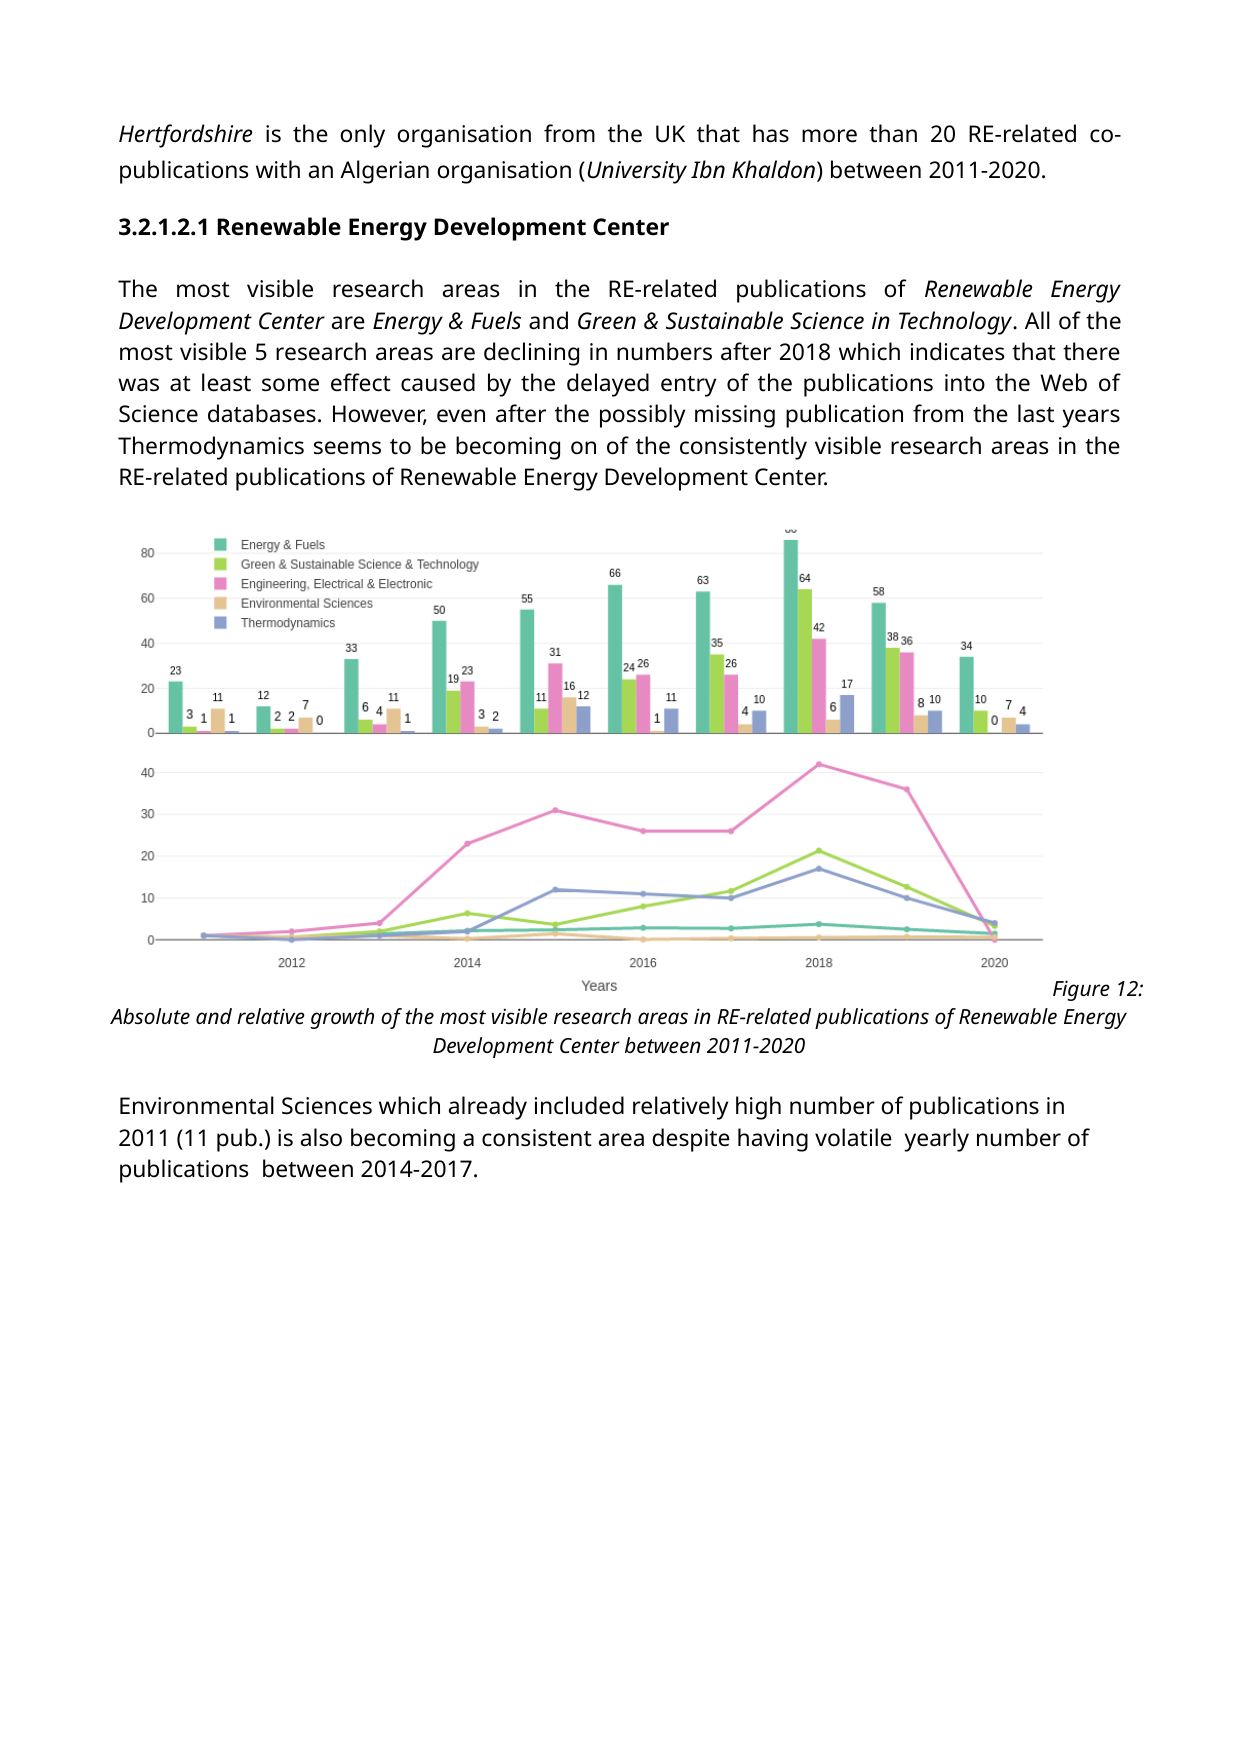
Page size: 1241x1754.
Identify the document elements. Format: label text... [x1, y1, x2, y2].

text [118, 118, 1122, 185]
text The most visible research areas in the RE-related publications of Renewable Energy Development Center are Energy & Fuels and Green & Sustainable Science in Technology. All of the most visible 5 research areas are declining in numbers after 2018 which indicates that there was at least some effect caused by the delayed entry of the publications into the Web of Science databases. However, even after the possibly missing publication from the last years Thermodynamics seems to be becoming on of the consistently visible research areas in the RE-related publications of Renewable Energy Development Center. [118, 273, 1122, 492]
text Environmental Sciences which already included relatively high number of publications in 2011 (11 pub.) is also becoming a consistent area despite having volatile yearly number of publications between 2014-2017. [118, 1090, 1122, 1184]
picture [94, 504, 1052, 997]
subtitle 3.2.1.2.1 Renewable Energy Development Center [118, 211, 1122, 242]
